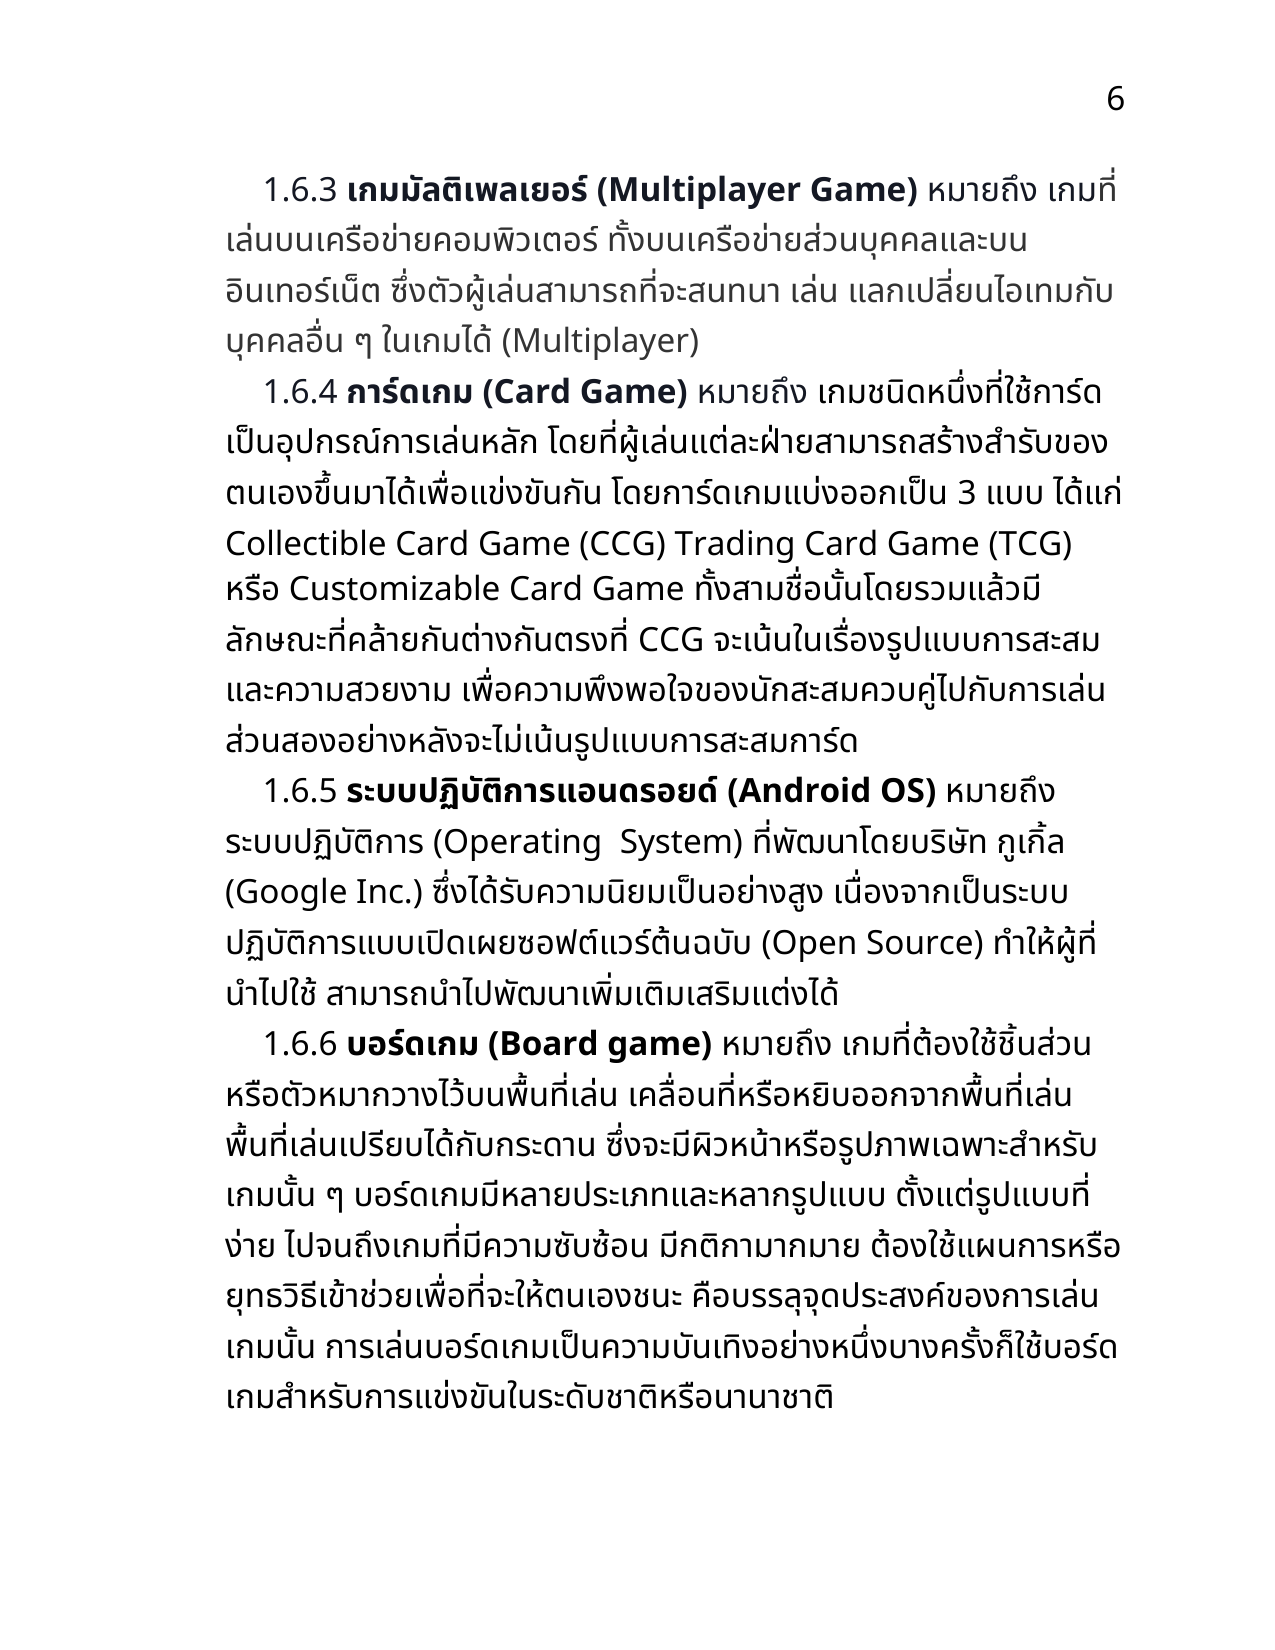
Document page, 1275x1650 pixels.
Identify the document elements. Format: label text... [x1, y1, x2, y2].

text 1.6.5 ระบบปฏิบัติการแอนดรอยด์ (Android OS) หมายถึง ระบบปฏิบัติการ (Operating System) ที่พัฒนาโดยบริษัท กูเกิ้ล (Google Inc.) ซึ่งได้รับความนิยมเป็นอย่างสูง เนื่องจากเป็นระบบปฏิบัติการแบบเปิดเผยซอฟต์แวร์ต้นฉบับ (Open Source) ทำให้ผู้ที่นำไปใช้ สามารถนำไปพัฒนาเพิ่มเติมเสริมแต่งได้ [225, 767, 1125, 1020]
text 1.6.4 การ์ดเกม (Card Game) หมายถึง เกมชนิดหนึ่งที่ใช้การ์ดเป็นอุปกรณ์การเล่นหลัก โดยที่ผู้เล่นแต่ละฝ่ายสามารถสร้างสำรับของตนเองขึ้นมาได้เพื่อแข่งขันกัน โดยการ์ดเกมแบ่งออกเป็น 3 แบบ ได้แก่ Collectible Card Game (CCG) Trading Card Game (TCG) หรือ Customizable Card Game ทั้งสามชื่อนั้นโดยรวมแล้วมีลักษณะที่คล้ายกันต่างกันตรงที่ CCG จะเน้นในเรื่องรูปแบบการสะสมและความสวยงาม เพื่อความพึงพอใจของนักสะสมควบคู่ไปกับการเล่น ส่วนสองอย่างหลังจะไม่เน้นรูปแบบการสะสมการ์ด [225, 368, 1125, 767]
text 1.6.6 บอร์ดเกม (Board game) หมายถึง เกมที่ต้องใช้ชิ้นส่วนหรือตัวหมากวางไว้บนพื้นที่เล่น เคลื่อนที่หรือหยิบออกจากพื้นที่เล่น พื้นที่เล่นเปรียบได้กับกระดาน ซึ่งจะมีผิวหน้าหรือรูปภาพเฉพาะสำหรับเกมนั้น ๆ บอร์ดเกมมีหลายประเภทและหลากรูปแบบ ตั้งแต่รูปแบบที่ง่าย ไปจนถึงเกมที่มีความซับซ้อน มีกติกามากมาย ต้องใช้แผนการหรือยุทธวิธีเข้าช่วยเพื่อที่จะให้ตนเองชนะ คือบรรลุจุดประสงค์ของการเล่นเกมนั้น การเล่นบอร์ดเกมเป็นความบันเทิงอย่างหนึ่งบางครั้งก็ใช้บอร์ดเกมสำหรับการแข่งขันในระดับชาติหรือนานาชาติ [225, 1020, 1125, 1423]
text 1.6.3 เกมมัลติเพลเยอร์ (Multiplayer Game) หมายถึง เกมที่เล่นบนเครือข่ายคอมพิวเตอร์ ทั้งบนเครือข่ายส่วนบุคคลและบนอินเทอร์เน็ต ซึ่งตัวผู้เล่นสามารถที่จะสนทนา เล่น แลกเปลี่ยนไอเทมกับบุคคลอื่น ๆ ในเกมได้ (Multiplayer) [502, 166, 1125, 368]
